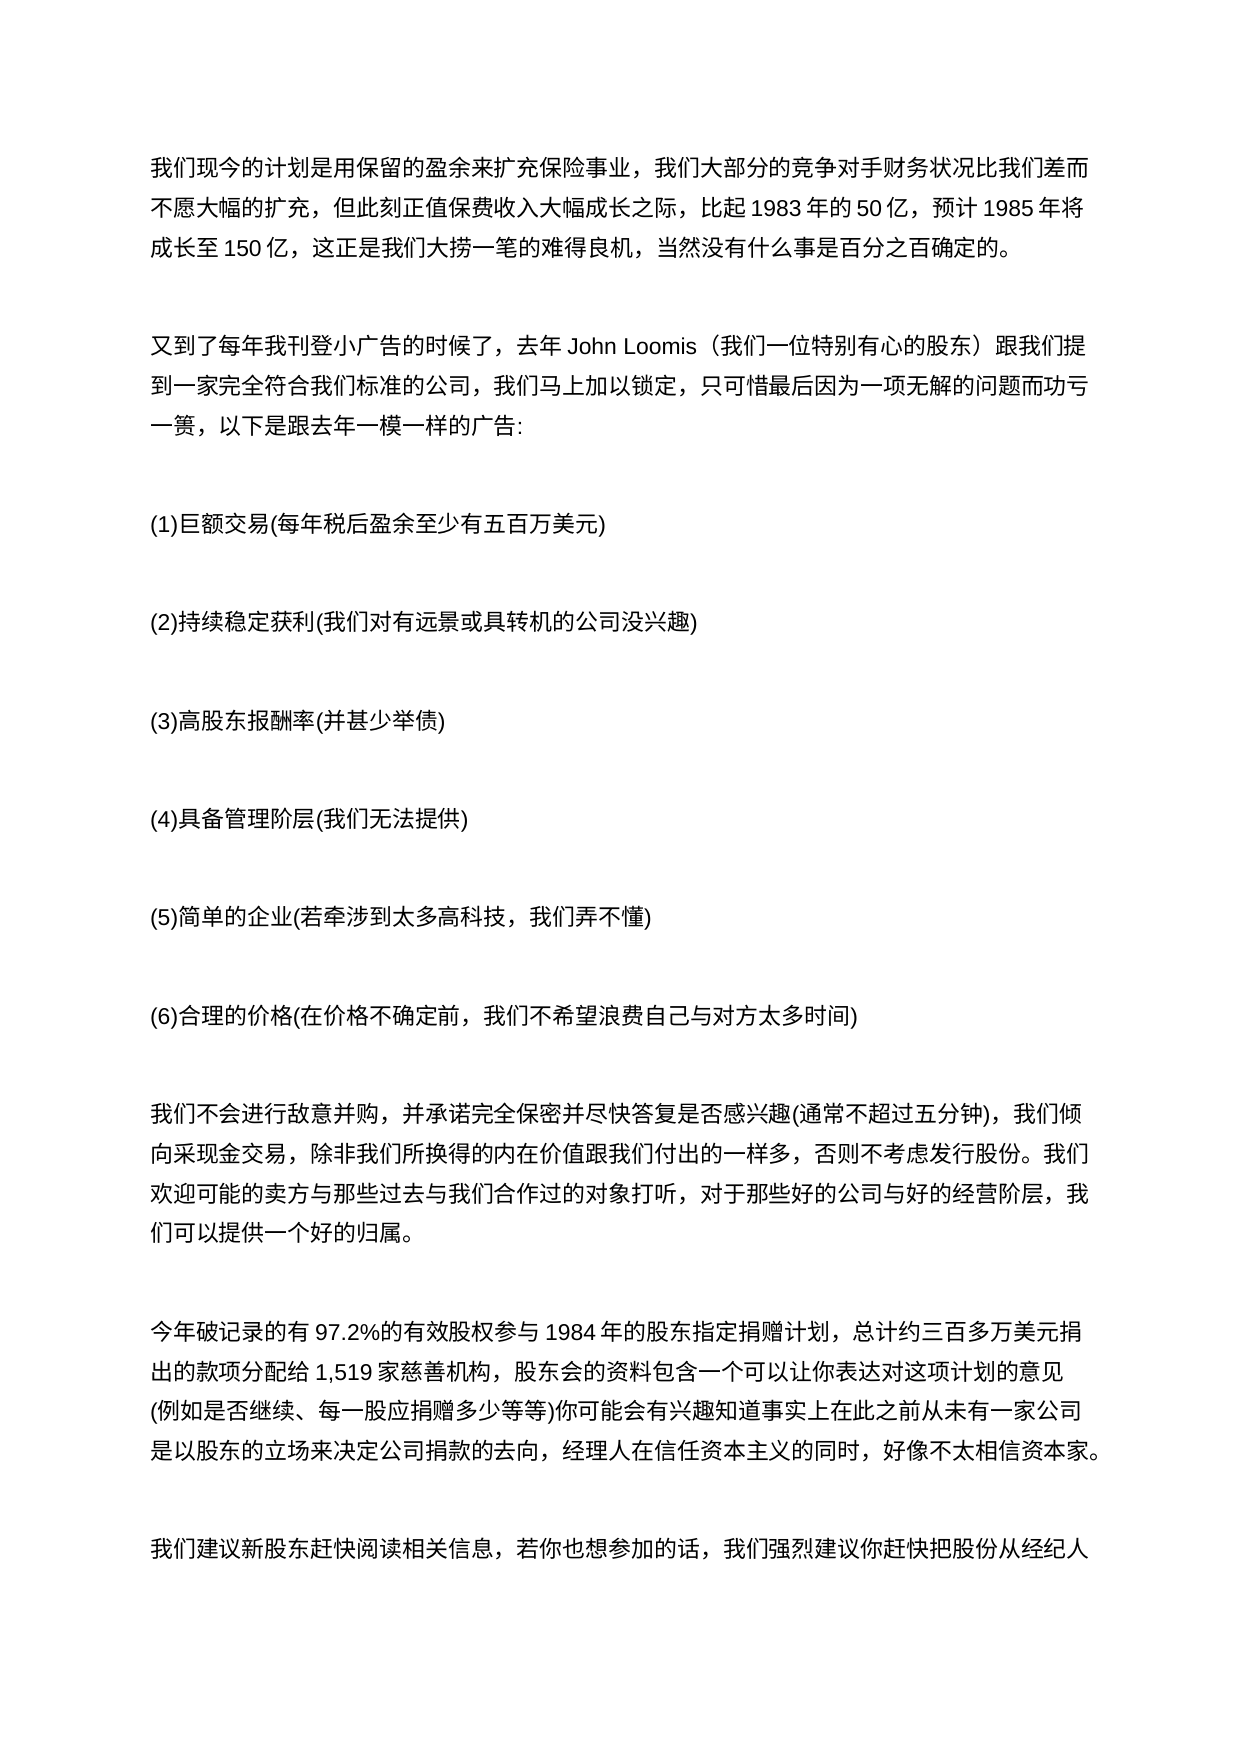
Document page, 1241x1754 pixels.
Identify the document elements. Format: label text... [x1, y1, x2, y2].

text (6)合理的价格(在价格不确定前，我们不希望浪费自己与对方太多时间) [150, 997, 1090, 1031]
text (4)具备管理阶层(我们无法提供) [150, 801, 1090, 834]
text (5)简单的企业(若牵涉到太多高科技，我们弄不懂) [150, 899, 1090, 932]
text 今年破记录的有97.2%的有效股权参与1984年的股东指定捐赠计划，总计约三百多万美元捐出的款项分配给1,519家慈善机构，股东会的资料包含一个可以让你表达对这项计划的意见(例如是否继续、每一股应捐赠多少等等)你可能会有兴趣知道事实上在此之前从未有一家公司是以股东的立场来决定公司捐款的去向，经理人在信任资本主义的同时，好像不太相信资本家。 [150, 1313, 1090, 1466]
text (1)巨额交易(每年税后盈余至少有五百万美元) [150, 506, 1090, 539]
text (3)高股东报酬率(并甚少举债) [150, 702, 1090, 736]
text 又到了每年我刊登小广告的时候了，去年John Loomis（我们一位特别有心的股东）跟我们提到一家完全符合我们标准的公司，我们马上加以锁定，只可惜最后因为一项无解的问题而功亏一篑，以下是跟去年一模一样的广告: [150, 328, 1090, 441]
text (2)持续稳定获利(我们对有远景或具转机的公司没兴趣) [150, 604, 1090, 637]
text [150, 1531, 1090, 1564]
text 我们不会进行敌意并购，并承诺完全保密并尽快答复是否感兴趣(通常不超过五分钟)，我们倾向采现金交易，除非我们所换得的内在价值跟我们付出的一样多，否则不考虑发行股份。我们欢迎可能的卖方与那些过去与我们合作过的对象打听，对于那些好的公司与好的经营阶层，我们可以提供一个好的归属。 [150, 1096, 1090, 1248]
text 我们现今的计划是用保留的盈余来扩充保险事业，我们大部分的竞争对手财务状况比我们差而不愿大幅的扩充，但此刻正值保费收入大幅成长之际，比起1983年的50亿，预计1985年将成长至150亿，这正是我们大捞一笔的难得良机，当然没有什么事是百分之百确定的。 [150, 150, 1090, 263]
